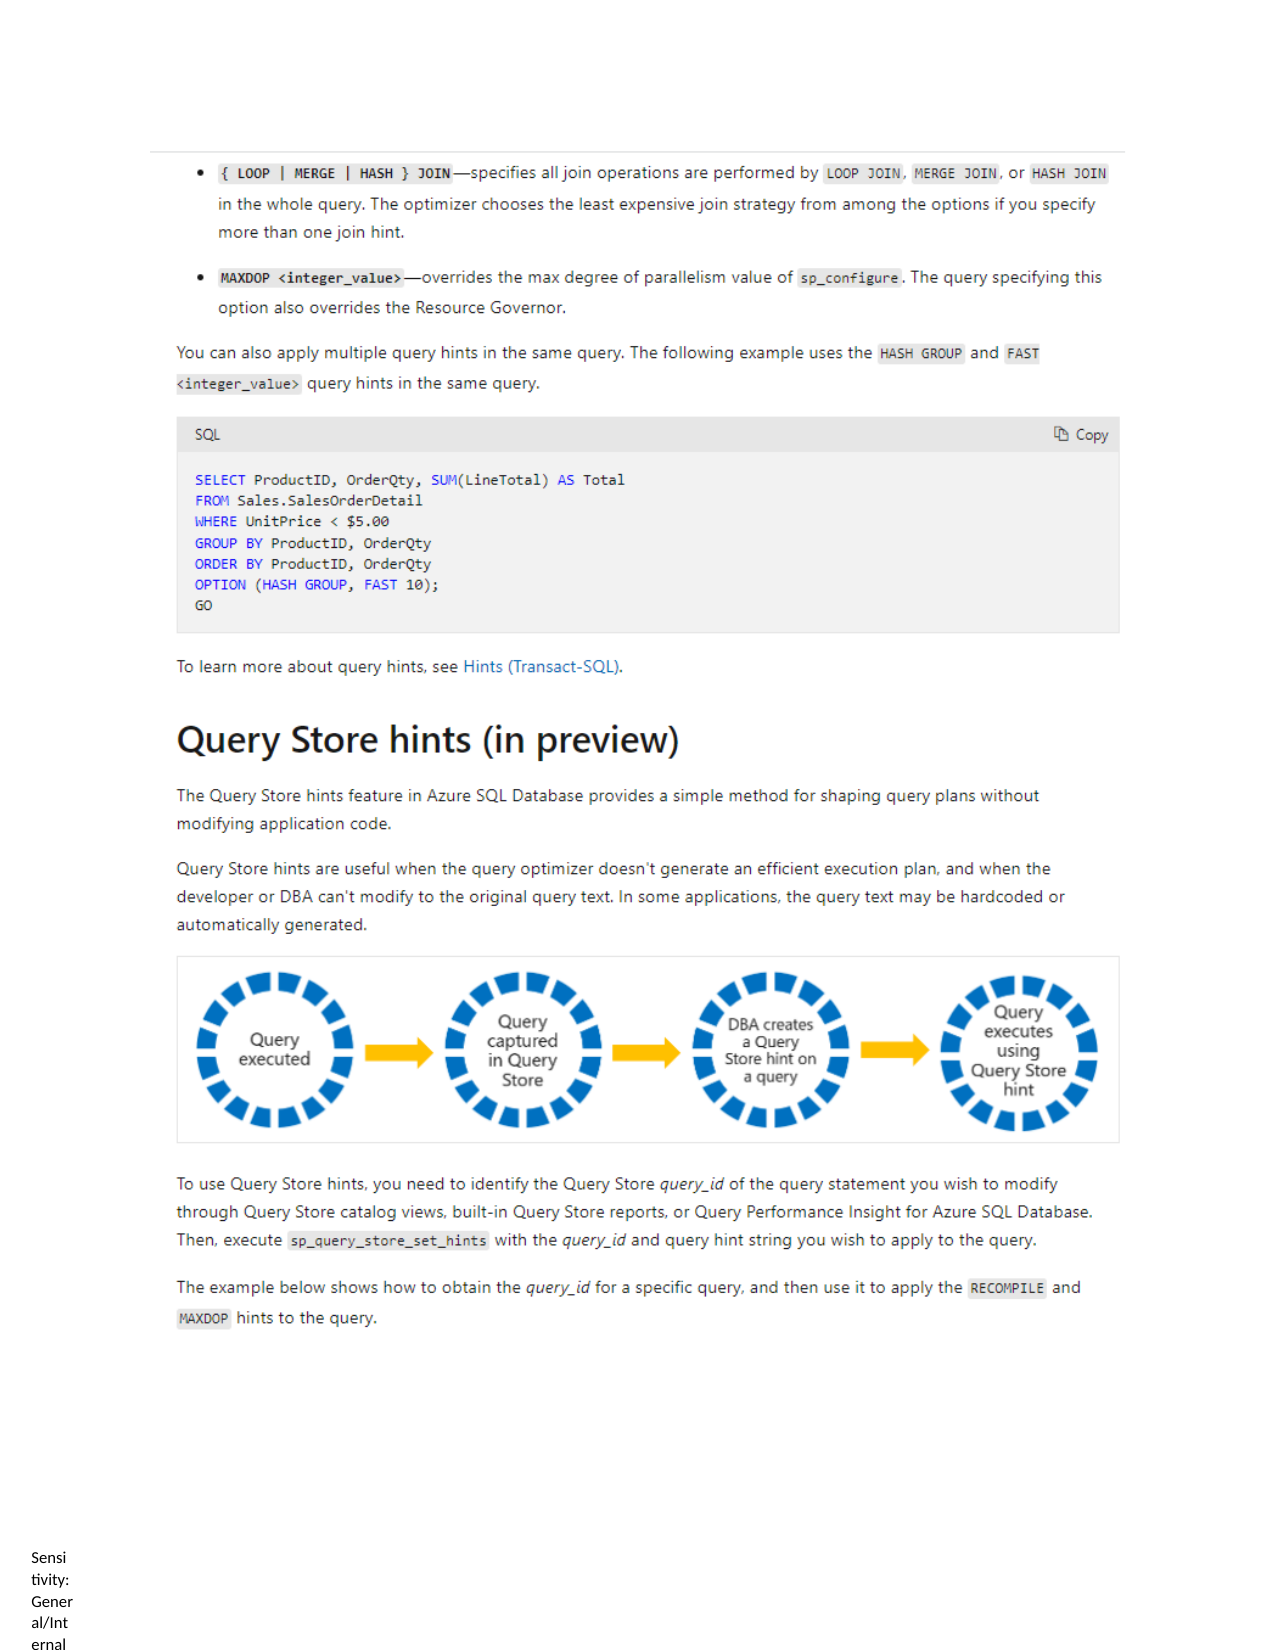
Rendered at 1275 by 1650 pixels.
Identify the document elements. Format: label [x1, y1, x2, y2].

picture [150, 150, 1125, 1332]
